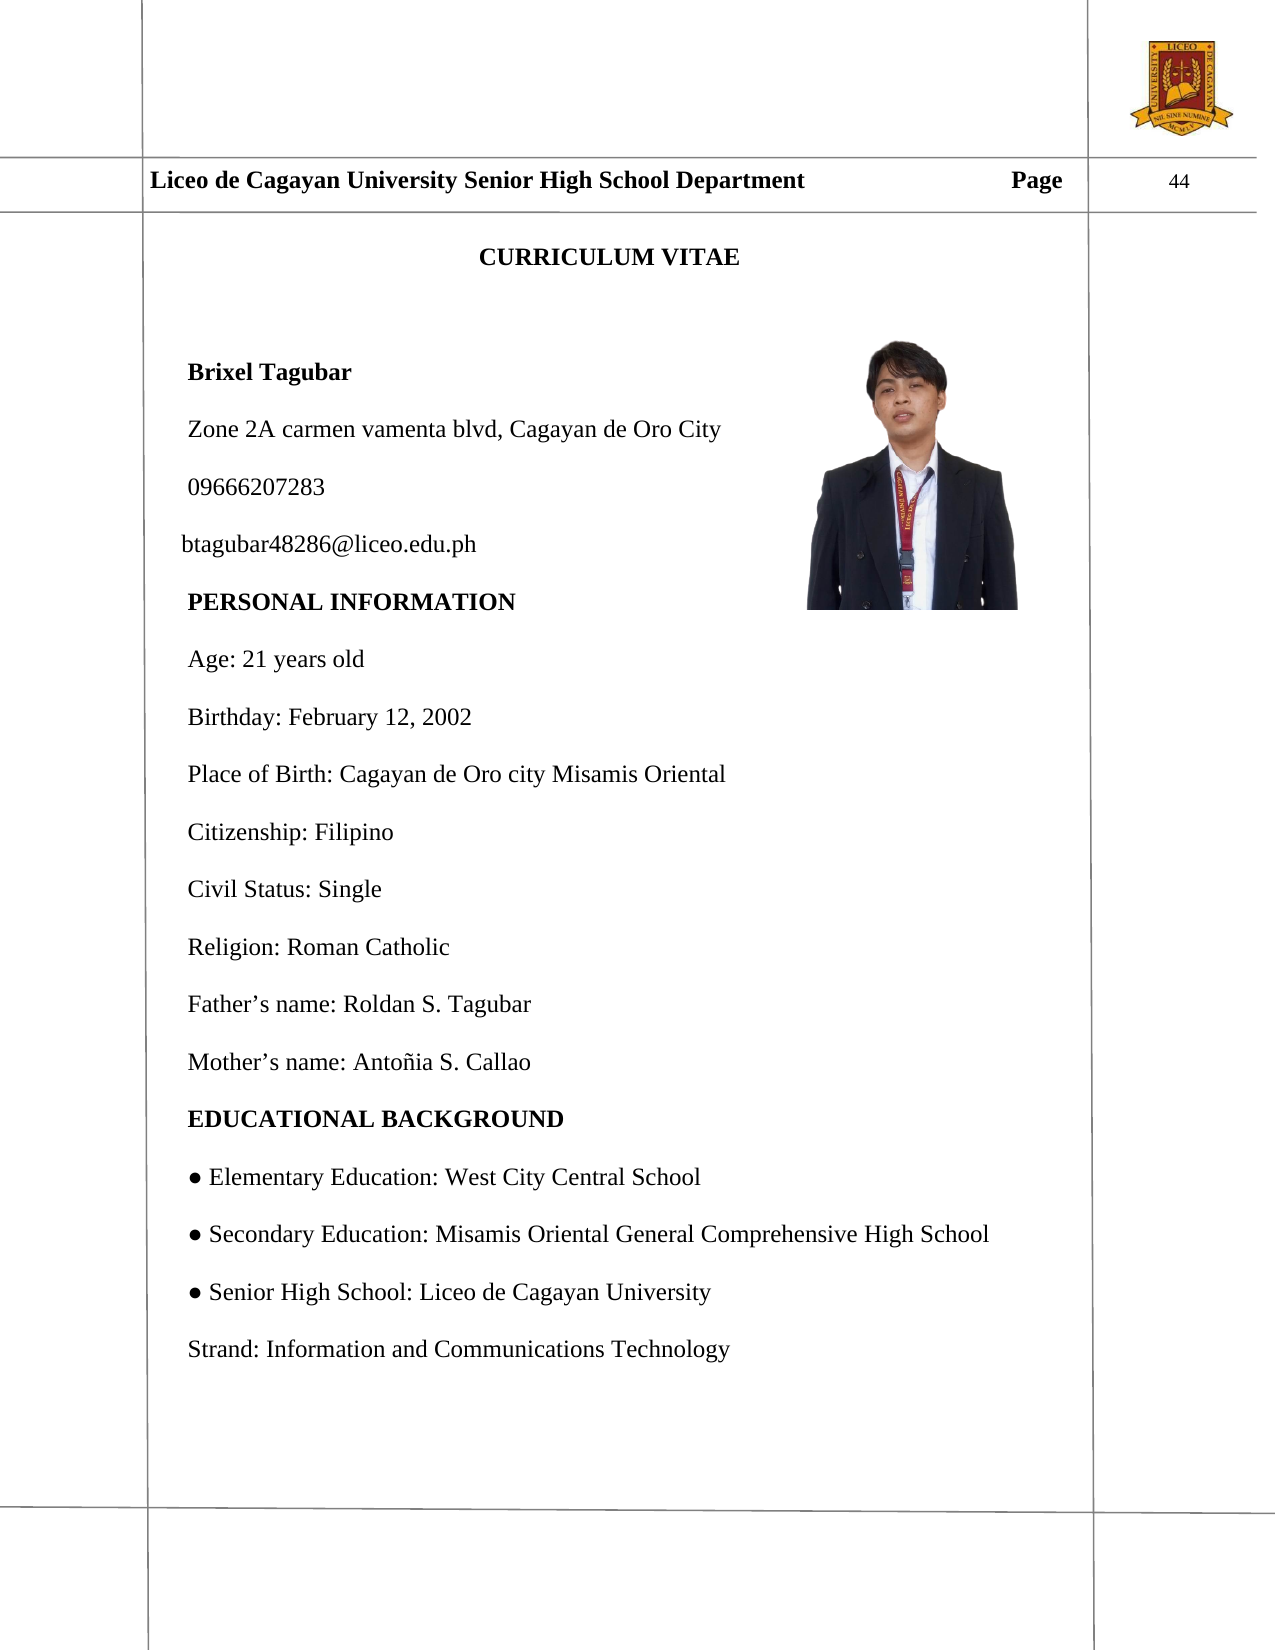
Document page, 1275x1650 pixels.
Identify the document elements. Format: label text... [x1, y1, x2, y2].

text ● Elementary Education: West City Central School [150, 1162, 1031, 1191]
picture [775, 304, 1065, 610]
text EDUCATIONAL BACKGROUND [150, 1104, 1031, 1133]
text Religion: Roman Catholic [150, 932, 1031, 961]
text CURRICULUM VITAE [150, 242, 1031, 271]
text Father’s name: Roldan S. Tagubar [150, 989, 1031, 1018]
text Zone 2A carmen vamenta blvd, Cagayan de Oro City [150, 414, 775, 443]
text ● Secondary Education: Misamis Oriental General Comprehensive High School [150, 1219, 1031, 1248]
text Citizenship: Filipino [150, 817, 1031, 846]
text btagubar48286@liceo.edu.ph [150, 529, 775, 558]
text PERSONAL INFORMATION [150, 587, 1031, 616]
text Place of Birth: Cagayan de Oro city Misamis Oriental [150, 759, 1031, 788]
text Brixel Tagubar [150, 357, 775, 386]
text ● Senior High School: Liceo de Cagayan University [150, 1277, 1031, 1306]
text 09666207283 [150, 472, 775, 501]
text Civil Status: Single [150, 874, 1031, 903]
text Birthday: February 12, 2002 [150, 702, 1031, 731]
text Age: 21 years old [150, 644, 1031, 673]
picture [1129, 41, 1234, 136]
text Strand: Information and Communications Technology [150, 1334, 1031, 1363]
text Mother’s name: Antoñia S. Callao [150, 1047, 1031, 1076]
